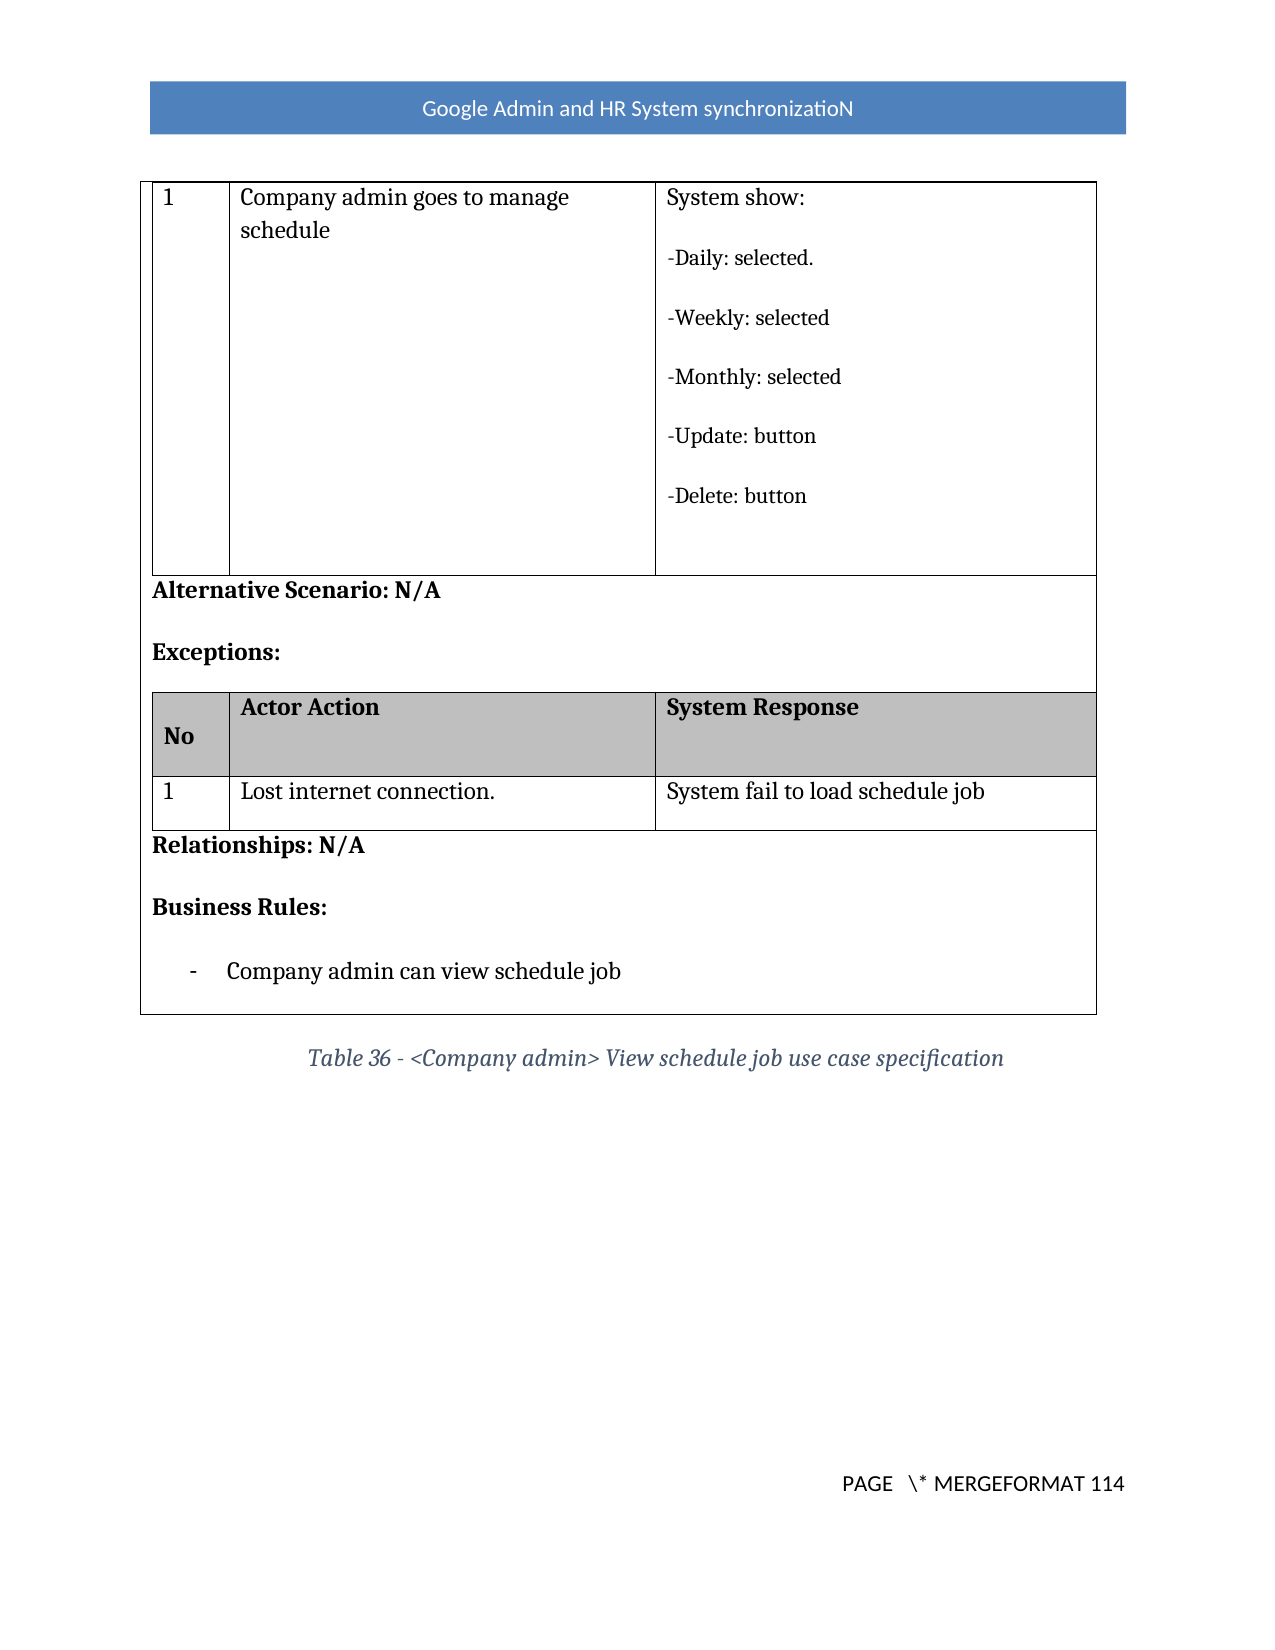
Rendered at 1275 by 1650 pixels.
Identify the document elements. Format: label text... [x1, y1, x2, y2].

text Table 36 - <Company admin> View schedule job use case specification [187, 1044, 1125, 1072]
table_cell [141, 182, 1096, 1013]
